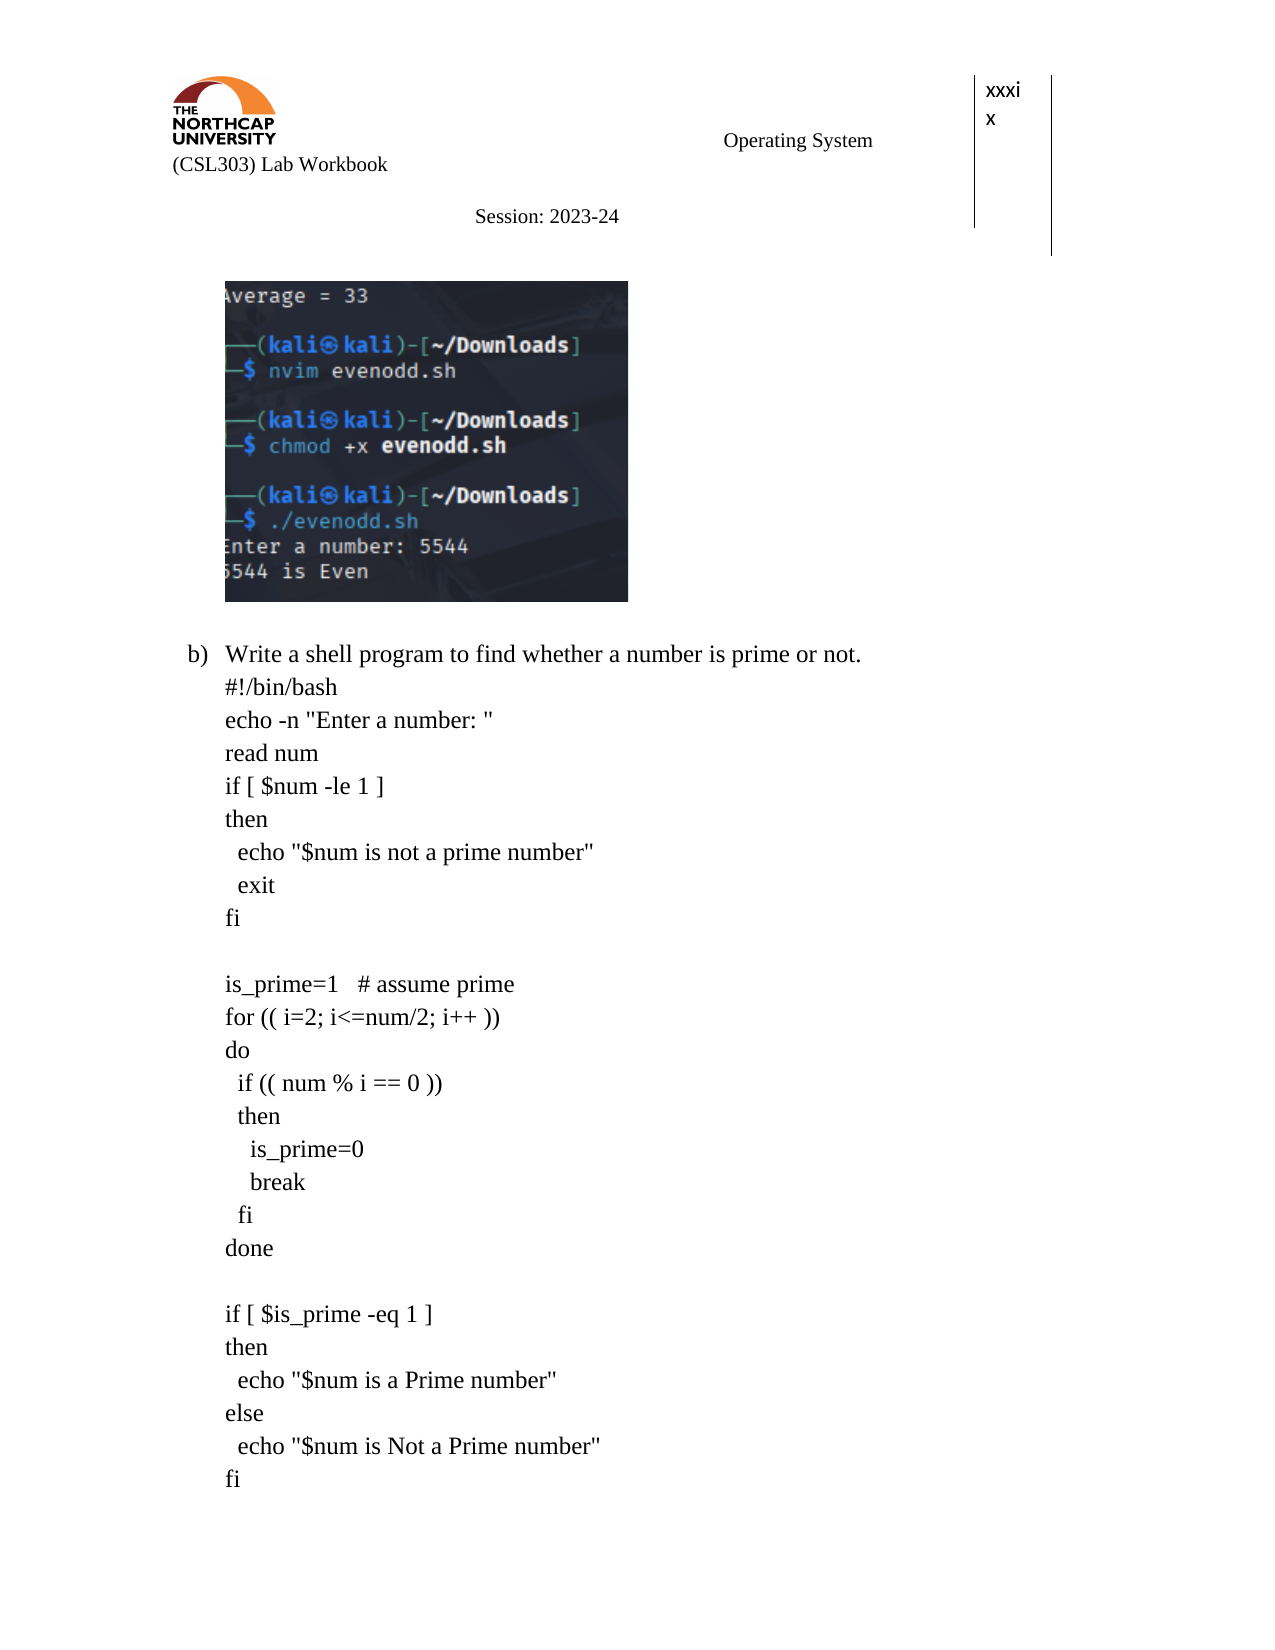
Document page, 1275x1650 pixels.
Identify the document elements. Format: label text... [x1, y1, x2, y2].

list then [225, 1332, 1125, 1361]
list if [ $is_prime -eq 1 ] [225, 1299, 1125, 1328]
picture [172, 75, 277, 147]
list read num [225, 738, 1125, 767]
list break [225, 1167, 1125, 1196]
list is_prime=1 # assume prime [225, 969, 1125, 998]
list #!/bin/bash [225, 672, 1125, 701]
list if [ $num -le 1 ] [225, 771, 1125, 800]
list is_prime=0 [225, 1134, 1125, 1163]
list done [225, 1233, 1125, 1262]
list then [225, 1101, 1125, 1130]
list fi [225, 1464, 1125, 1493]
list do [225, 1035, 1125, 1064]
list else [225, 1398, 1125, 1427]
list fi [225, 903, 1125, 932]
list if (( num % i == 0 )) [225, 1068, 1125, 1097]
list echo "$num is a Prime number" [225, 1365, 1125, 1394]
list echo -n "Enter a number: " [225, 705, 1125, 734]
list fi [225, 1200, 1125, 1229]
list then [225, 804, 1125, 833]
picture [225, 281, 629, 602]
list Write a shell program to find whether a number is prime or not. [187, 639, 1125, 668]
list for (( i=2; i<=num/2; i++ )) [225, 1002, 1125, 1031]
list echo "$num is Not a Prime number" [225, 1431, 1125, 1460]
list echo "$num is not a prime number" [225, 837, 1125, 866]
list exit [225, 870, 1125, 899]
